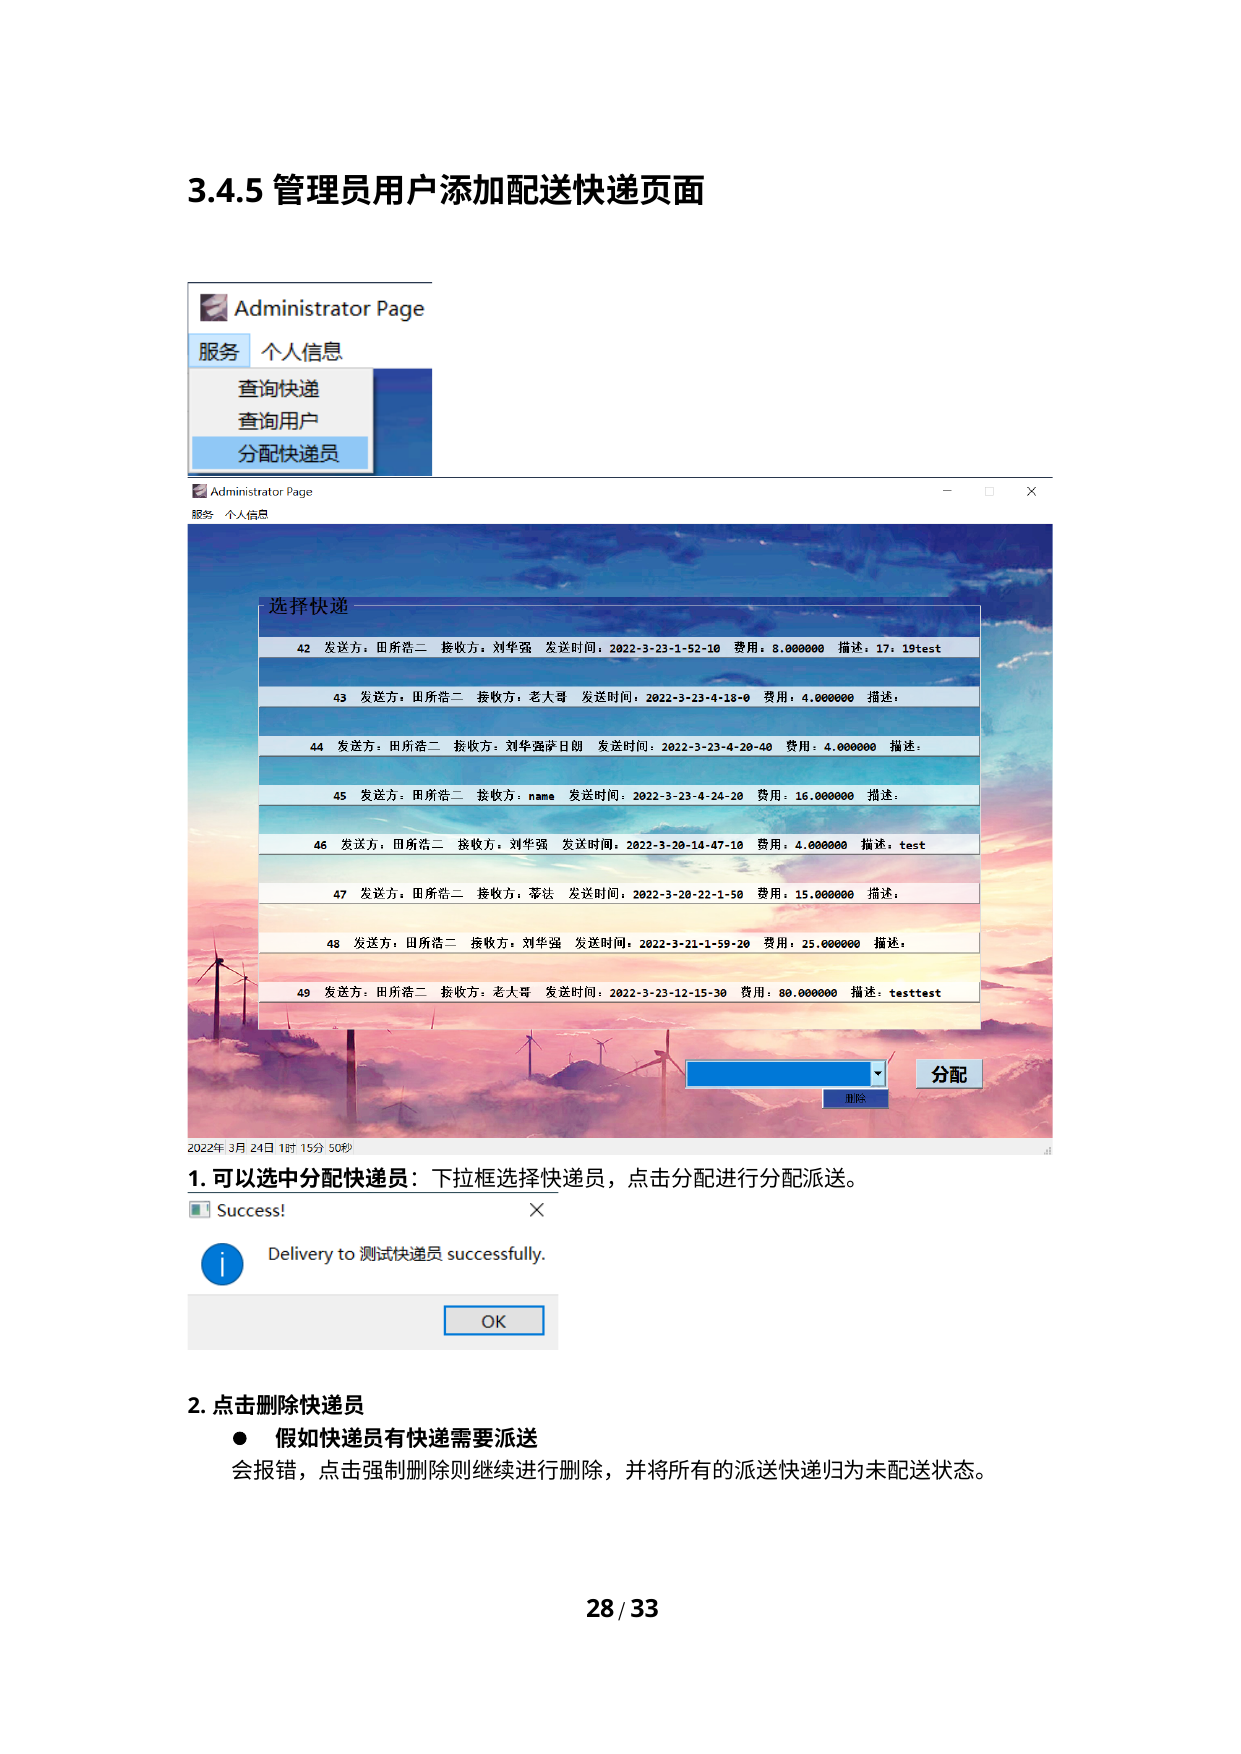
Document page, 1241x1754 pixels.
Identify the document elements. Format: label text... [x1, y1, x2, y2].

text 会报错，点击强制删除则继续进行删除，并将所有的派送快递归为未配送状态。 [187, 1453, 1053, 1485]
picture [187, 1192, 559, 1350]
picture [187, 282, 433, 476]
subtitle 3.4.5 管理员用户添加配送快递页面 [187, 156, 1053, 221]
text 2. 点击删除快递员 [187, 1388, 1053, 1420]
list 假如快递员有快递需要派送 [231, 1420, 1053, 1453]
picture [187, 477, 1053, 1155]
text 1. 可以选中分配快递员：下拉框选择快递员，点击分配进行分配派送。 [187, 1160, 1053, 1193]
